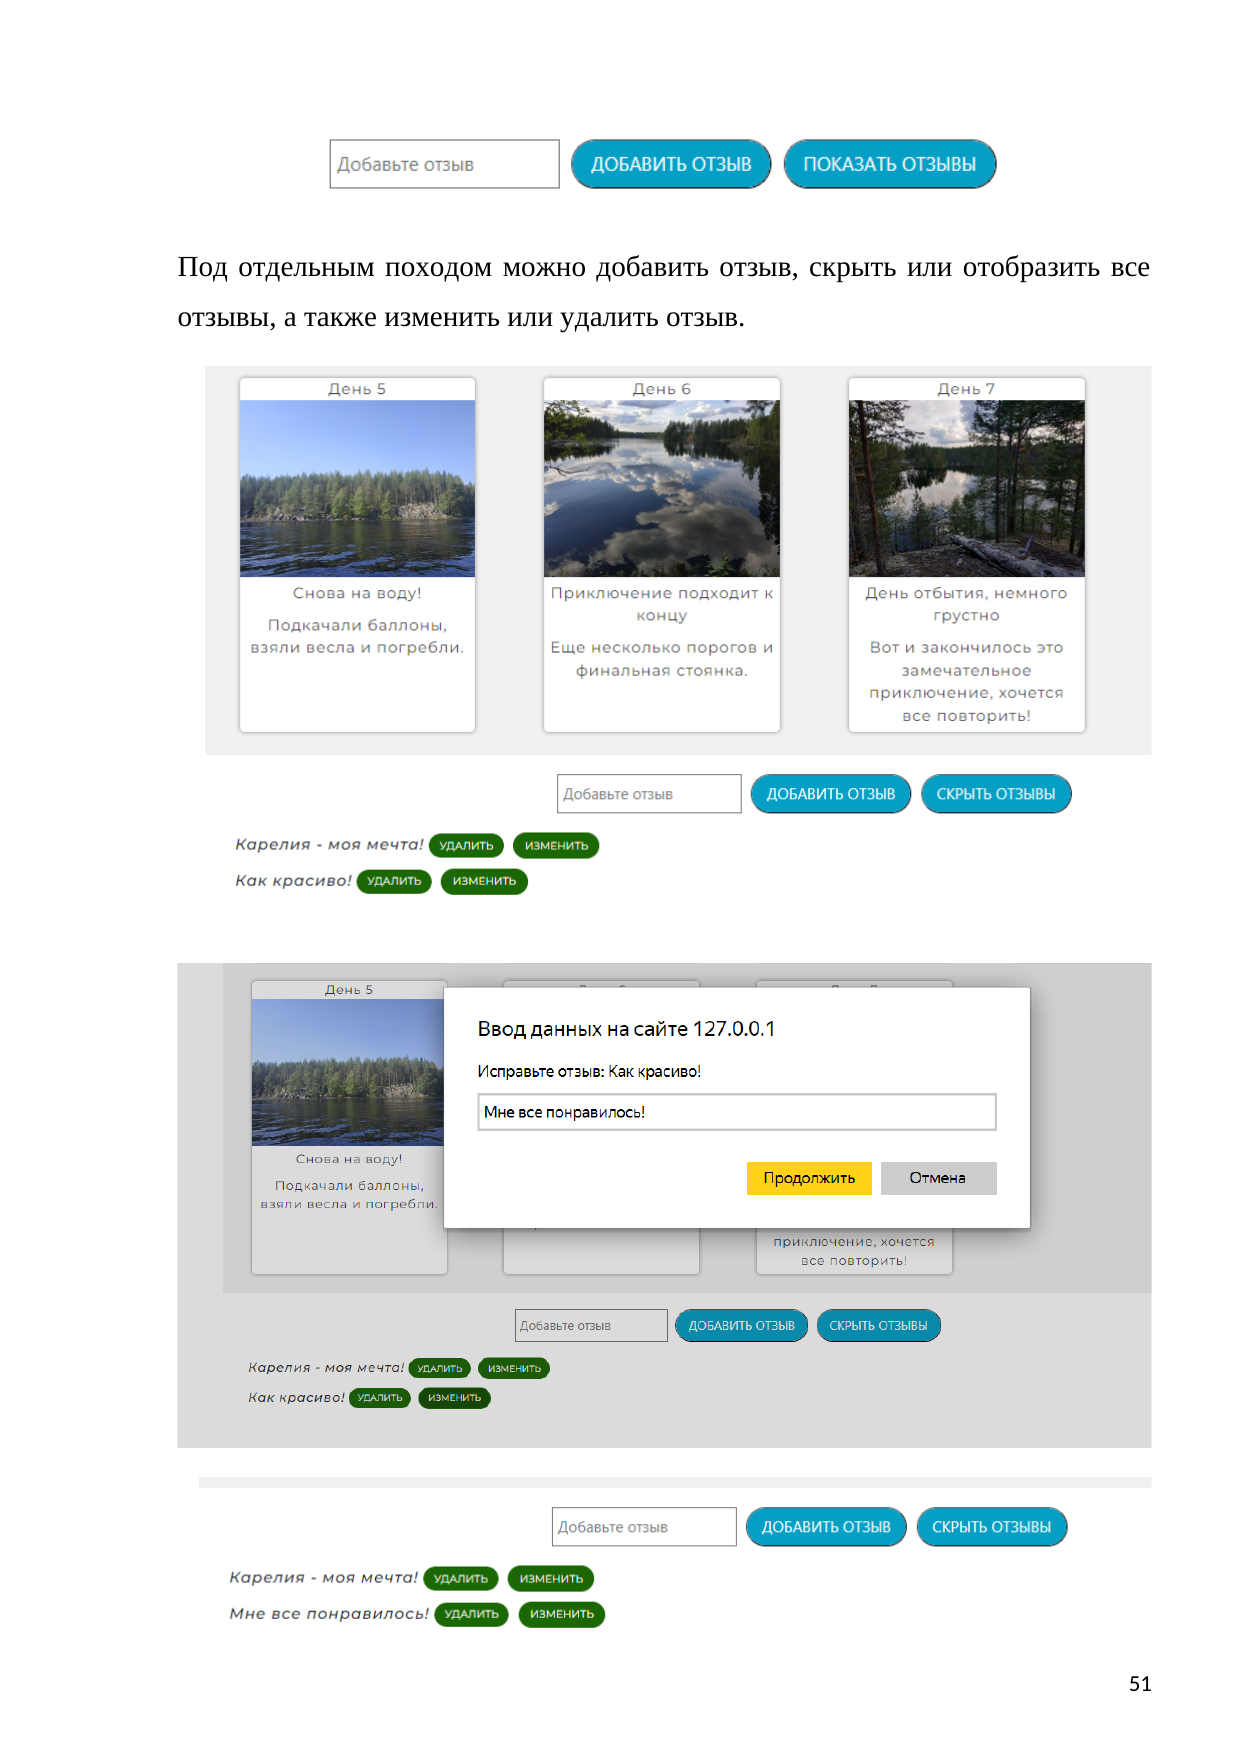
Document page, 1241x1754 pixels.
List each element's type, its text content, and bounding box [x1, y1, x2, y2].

picture [177, 366, 1152, 933]
text Под отдельным походом можно добавить отзыв, скрыть или отобразить все отзывы, а также изменить или удалить отзыв. [177, 249, 1152, 333]
picture [177, 963, 1152, 1448]
picture [177, 1477, 1152, 1664]
picture [301, 118, 1028, 219]
